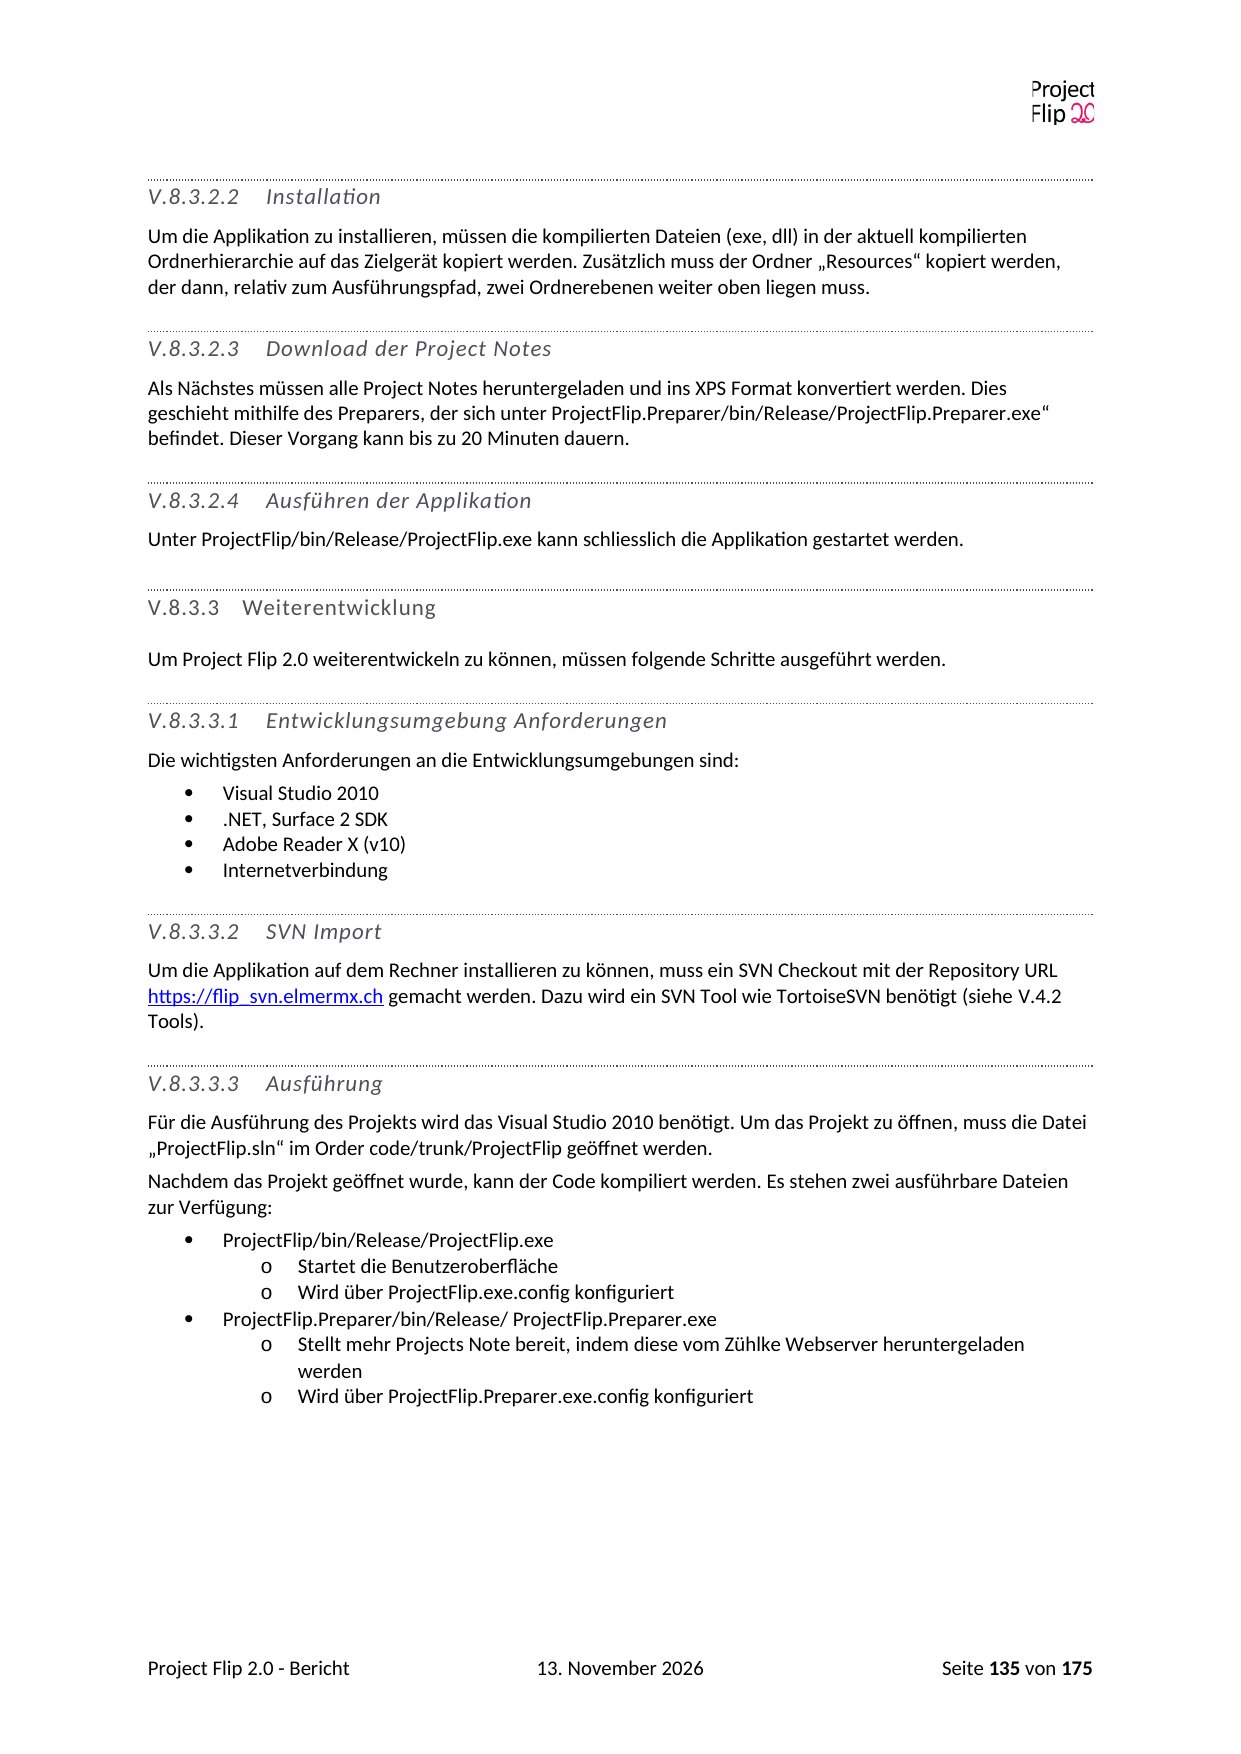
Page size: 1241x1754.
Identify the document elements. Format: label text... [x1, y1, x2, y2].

subtitle Ausführung [148, 1065, 1093, 1097]
text Für die Ausführung des Projekts wird das Visual Studio 2010 benötigt. Um das Projekt zu öffnen, muss die Datei „ProjectFlip.sln“ im Order code/trunk/ProjectFlip geöffnet werden. [148, 1109, 1093, 1160]
subtitle Entwicklungsumgebung Anforderungen [148, 703, 1093, 734]
list Wird über ProjectFlip.Preparer.exe.config konfiguriert [260, 1383, 1093, 1410]
subtitle SVN Import [148, 913, 1093, 945]
text Um die Applikation zu installieren, müssen die kompilierten Dateien (exe, dll) in der aktuell kompilierten Ordnerhierarchie auf das Zielgerät kopiert werden. Zusätzlich muss der Ordner „Resources“ kopiert werden, der dann, relativ zum Ausführungspfad, zwei Ordnerebenen weiter oben liegen muss. [148, 223, 1093, 299]
text Nachdem das Projekt geöffnet wurde, kann der Code kompiliert werden. Es stehen zwei ausführbare Dateien zur Verfügung: [148, 1168, 1093, 1219]
list ProjectFlip/bin/Release/ProjectFlip.exe [185, 1228, 1093, 1253]
subtitle Ausführen der Applikation [148, 482, 1093, 514]
text Um die Applikation auf dem Rechner installieren zu können, muss ein SVN Checkout mit der Repository URL https://flip_svn.elmermx.ch gemacht werden. Dazu wird ein SVN Tool wie TortoiseSVN benötigt (siehe V.4.2 Tools). [148, 958, 1093, 1034]
text Unter ProjectFlip/bin/Release/ProjectFlip.exe kann schliesslich die Applikation gestartet werden. [148, 526, 1093, 552]
list Wird über ProjectFlip.exe.config konfiguriert [260, 1279, 1093, 1306]
list Internetverbindung [185, 857, 1093, 882]
picture [1081, 79, 1097, 124]
list Adobe Reader X (v10) [185, 831, 1093, 857]
subtitle Download der Project Notes [148, 331, 1093, 362]
list Stellt mehr Projects Note bereit, indem diese vom Zühlke Webserver heruntergeladen werden [260, 1331, 1093, 1383]
list ProjectFlip.Preparer/bin/Release/ ProjectFlip.Preparer.exe [185, 1306, 1093, 1331]
list .NET, Surface 2 SDK [185, 806, 1093, 831]
text Um Project Flip 2.0 weiterentwickeln zu können, müssen folgende Schritte ausgeführt werden. [148, 646, 1093, 671]
list Startet die Benutzeroberfläche [260, 1253, 1093, 1279]
subtitle Installation [148, 179, 1093, 211]
list Visual Studio 2010 [185, 781, 1093, 806]
text Die wichtigsten Anforderungen an die Entwicklungsumgebungen sind: [148, 747, 1093, 772]
text Als Nächstes müssen alle Project Notes heruntergeladen und ins XPS Format konvertiert werden. Dies geschieht mithilfe des Preparers, der sich unter ProjectFlip.Preparer/bin/Release/ProjectFlip.Preparer.exe“ befindet. Dieser Vorgang kann bis zu 20 Minuten dauern. [148, 375, 1093, 451]
subtitle Weiterentwicklung [148, 589, 1093, 621]
